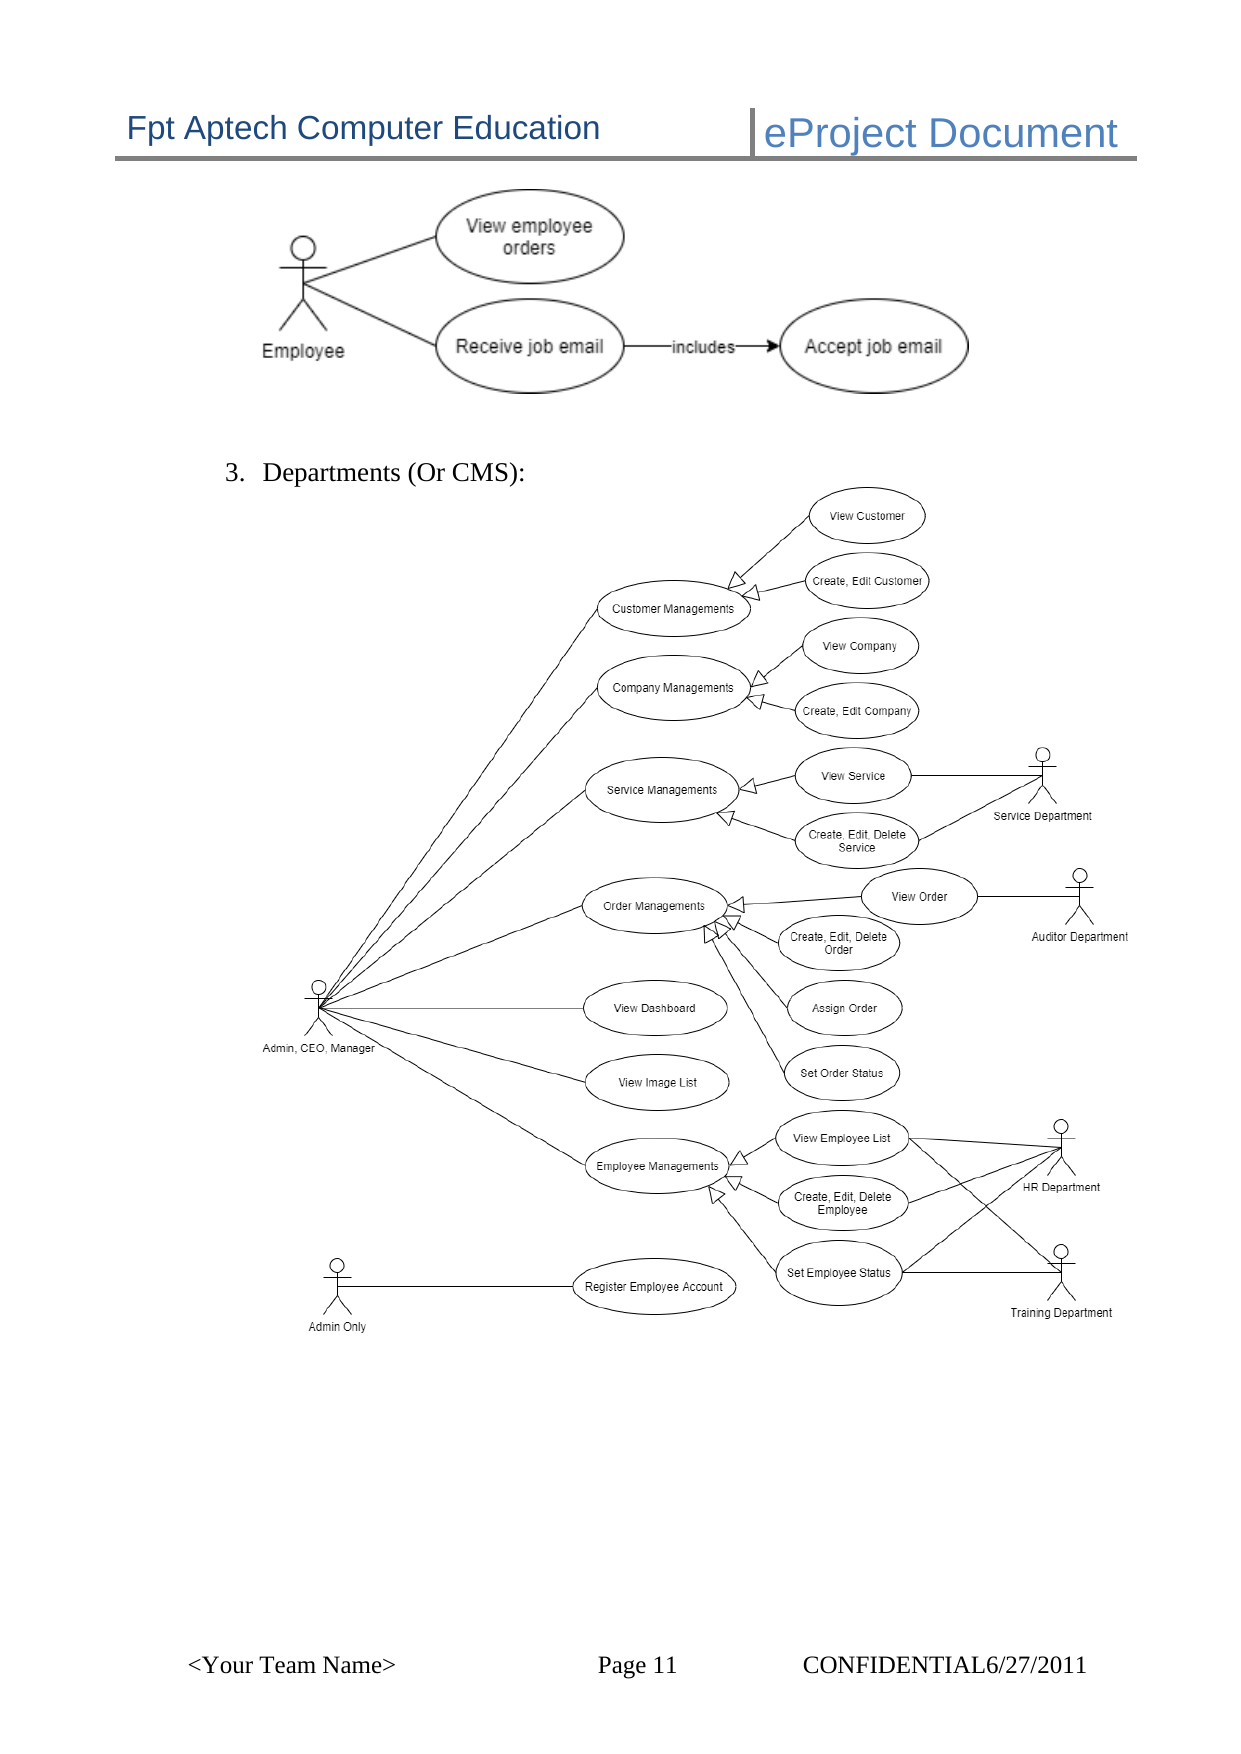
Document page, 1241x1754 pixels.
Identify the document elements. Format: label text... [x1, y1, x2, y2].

picture [262, 487, 1128, 1334]
picture [262, 189, 969, 394]
list Departments (Or CMS): [225, 456, 1053, 487]
